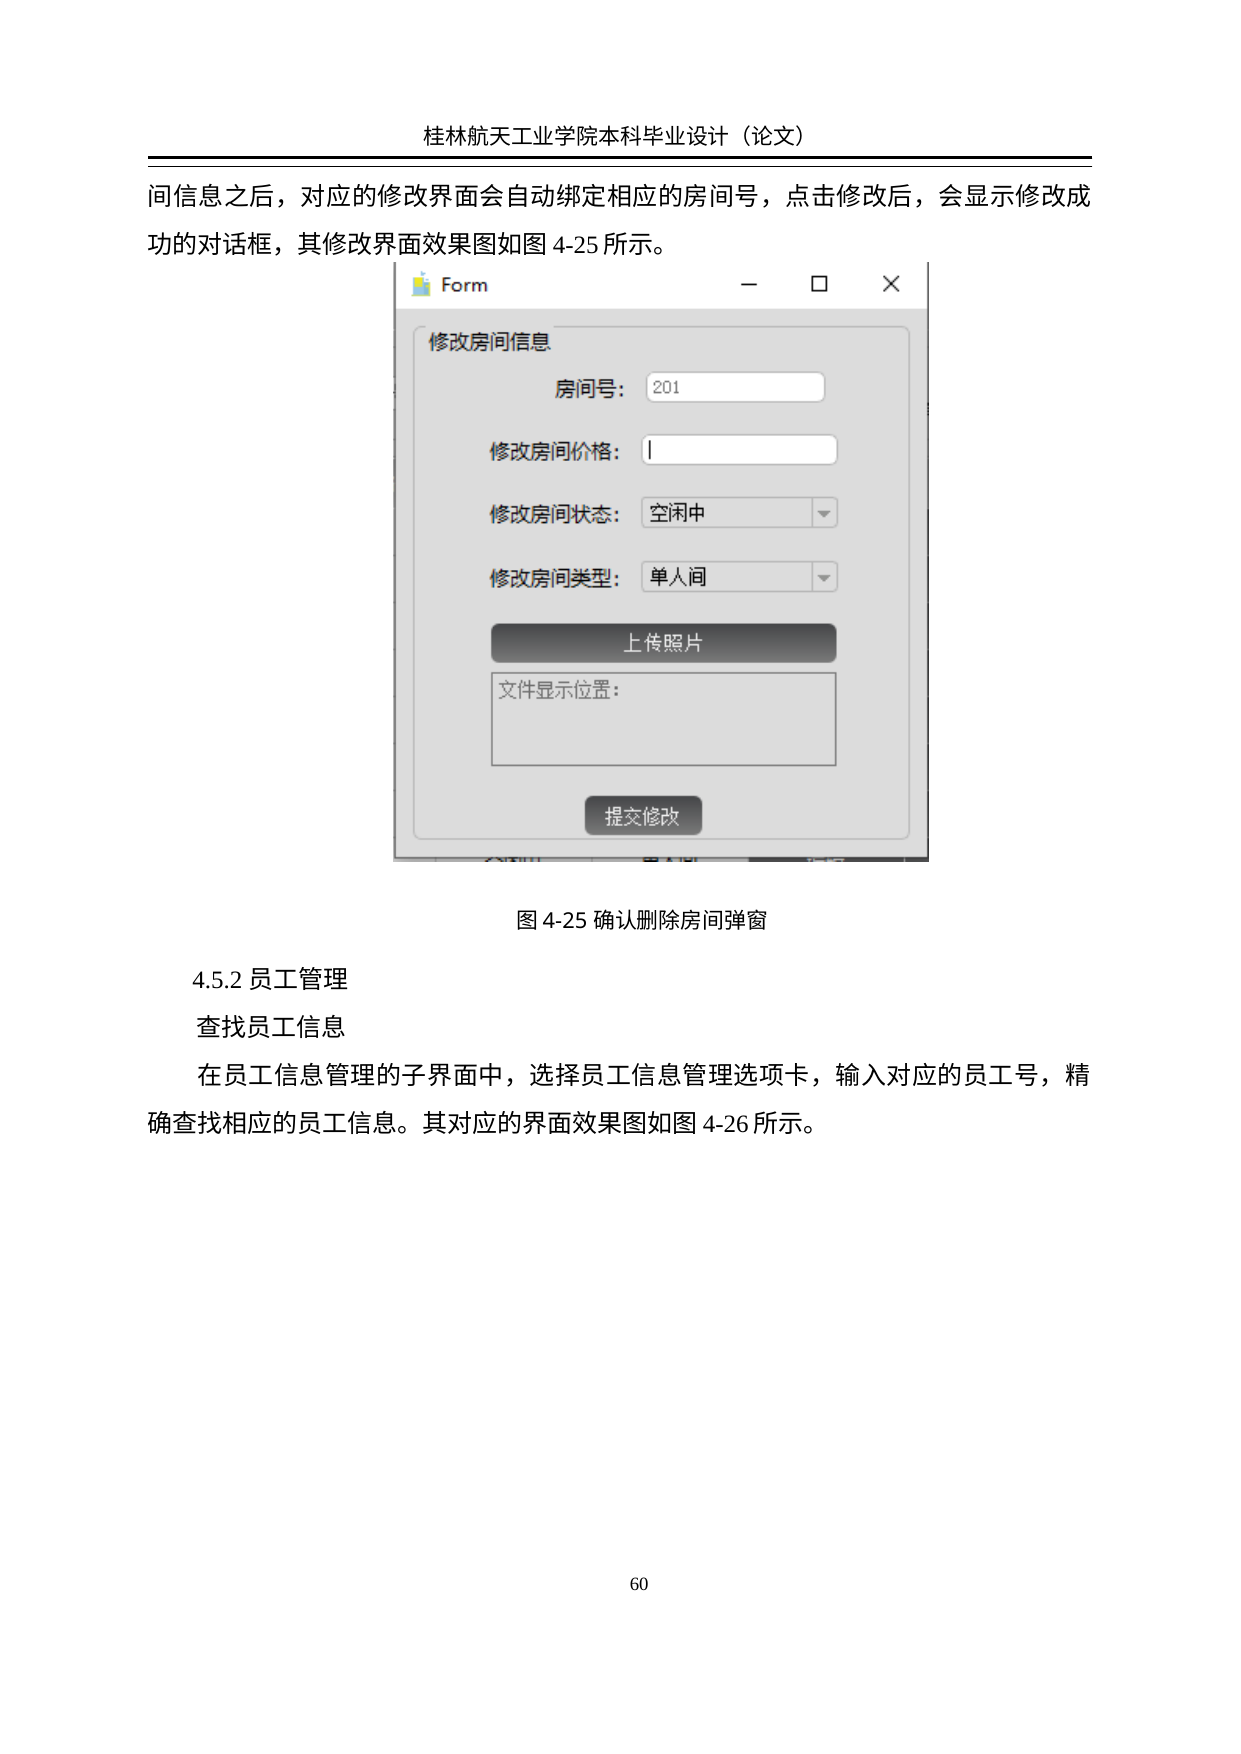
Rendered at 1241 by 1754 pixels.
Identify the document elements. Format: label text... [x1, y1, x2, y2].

text 在员工信息管理的子界面中，选择员工信息管理选项卡，输入对应的员工号，精确查找相应的员工信息。其对应的界面效果图如图4-26所示。 [148, 1046, 1092, 1142]
subtitle 查找员工信息 [196, 998, 1092, 1046]
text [148, 167, 1092, 263]
subtitle 员工管理 [192, 951, 1092, 998]
text 图4-25 确认删除房间弹窗 [148, 890, 1092, 938]
picture [393, 262, 929, 862]
